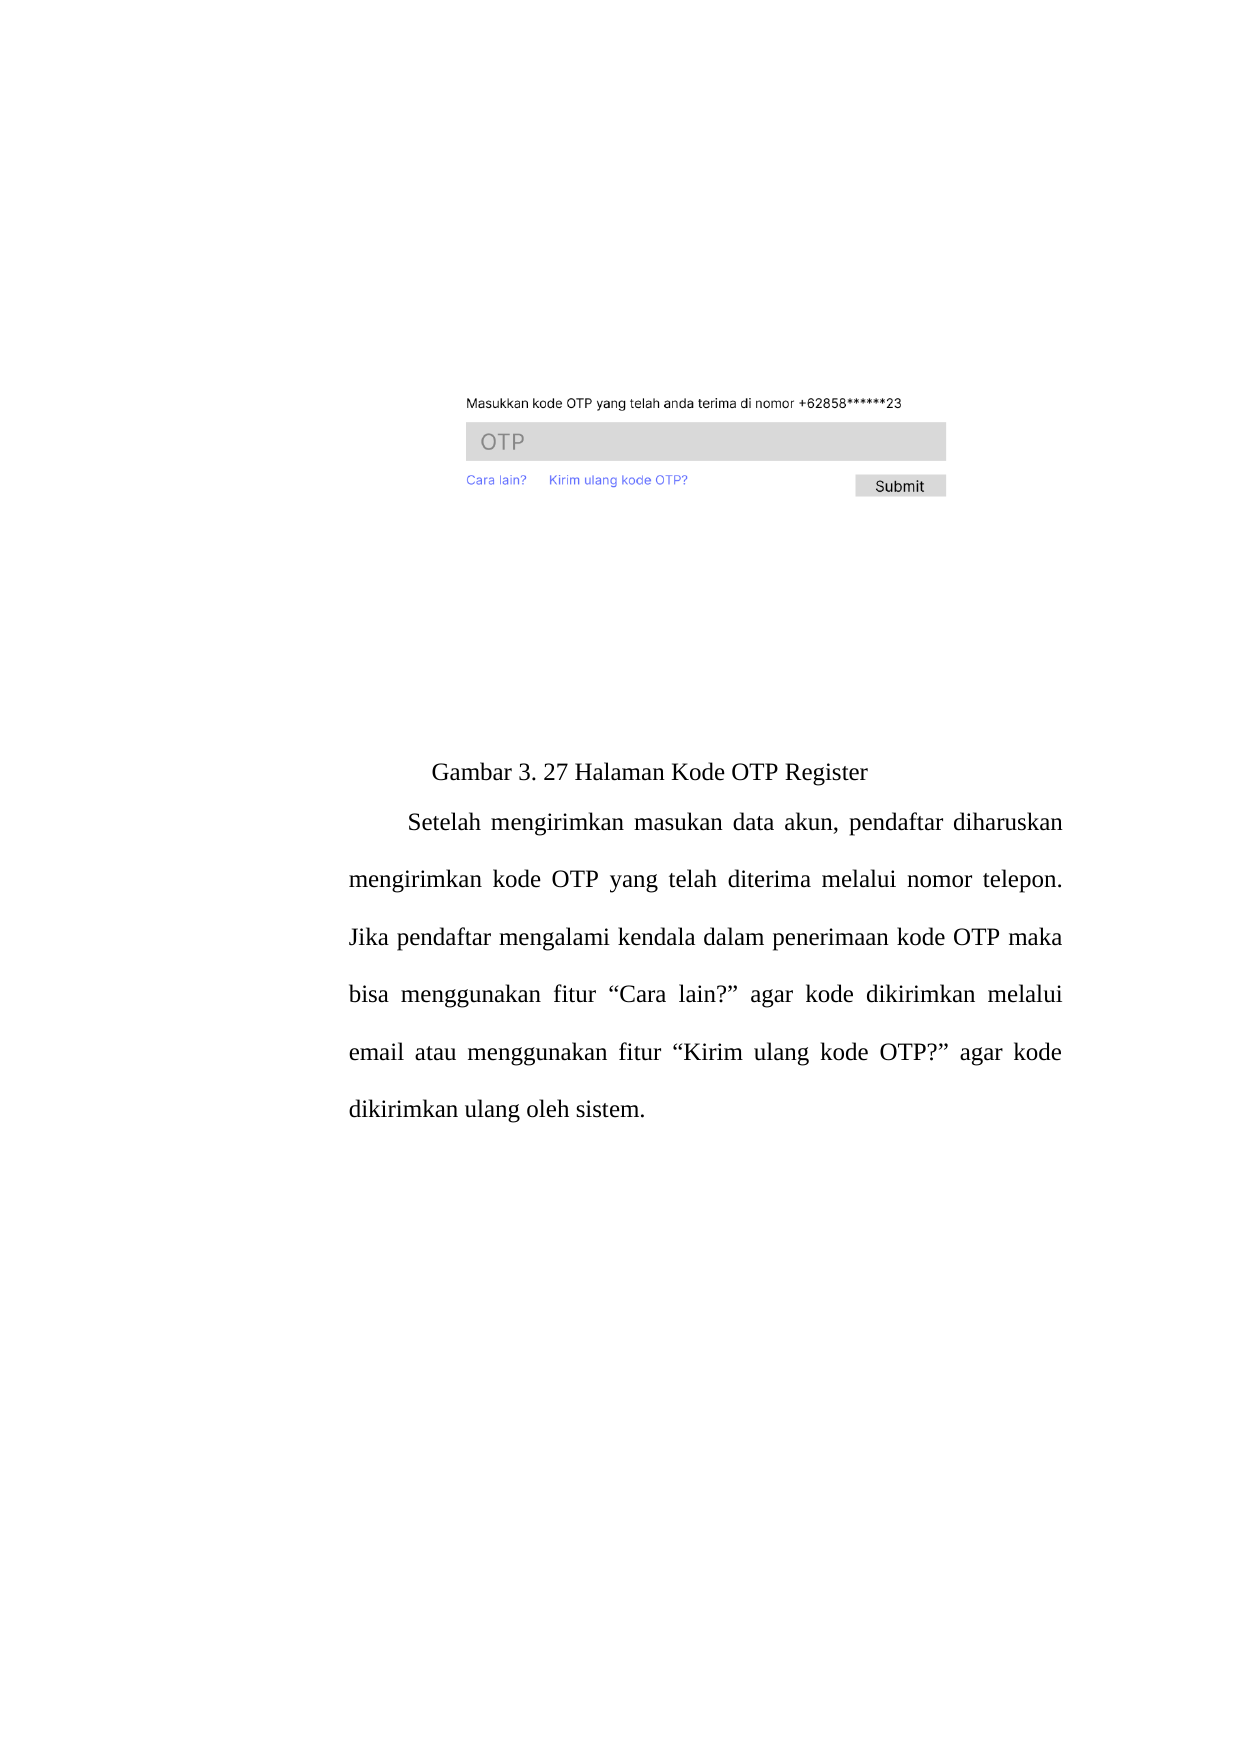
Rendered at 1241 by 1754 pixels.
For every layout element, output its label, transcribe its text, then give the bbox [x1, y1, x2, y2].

list Setelah mengirimkan masukan data akun, pendaftar diharuskan mengirimkan kode OTP yang telah diterima melalui nomor telepon. Jika pendaftar mengalami kendala dalam penerimaan kode OTP maka bisa menggunakan fitur “Cara lain?” agar kode dikirimkan melalui email atau menggunakan fitur “Kirim ulang kode OTP?” agar kode dikirimkan ulang oleh sistem. [348, 807, 1063, 1123]
picture [371, 236, 1041, 712]
